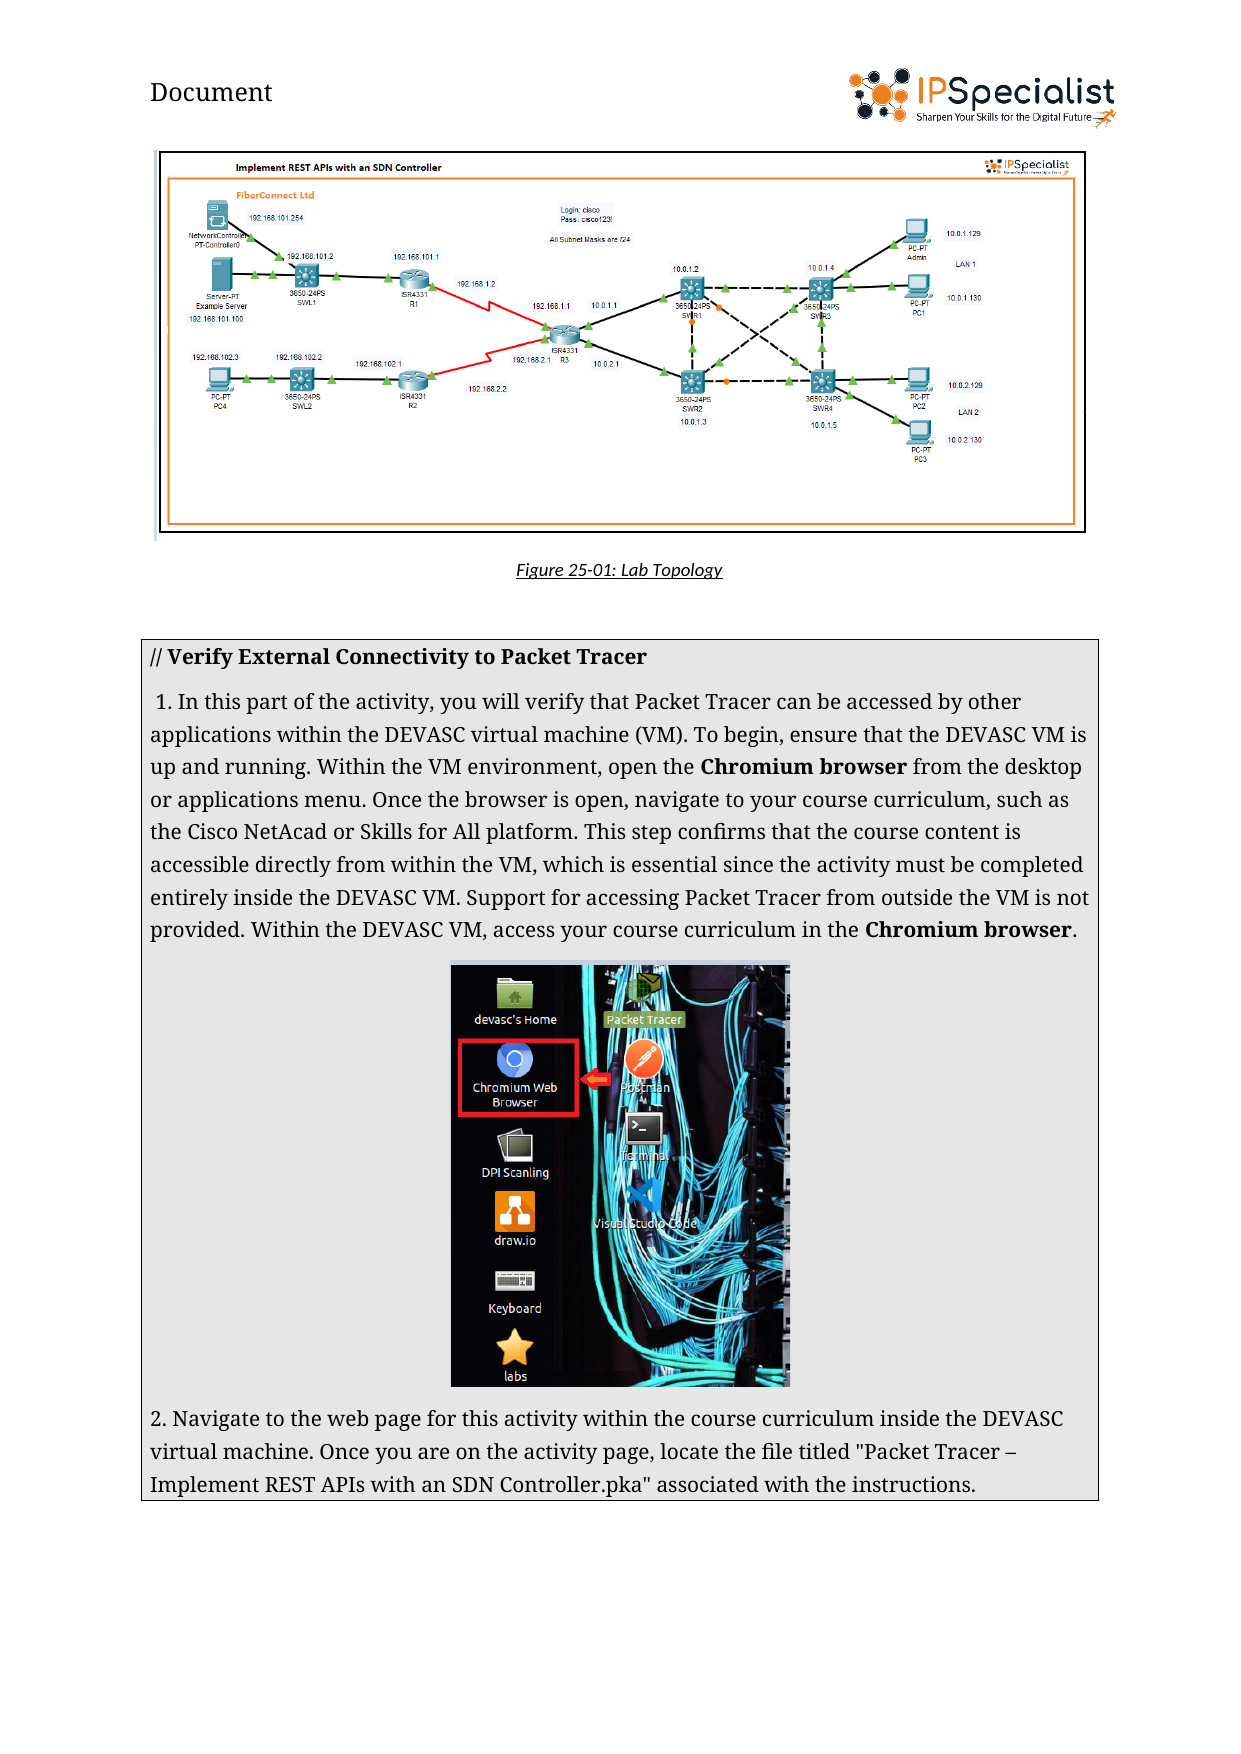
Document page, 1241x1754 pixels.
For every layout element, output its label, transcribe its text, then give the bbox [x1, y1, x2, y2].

text // Verify External Connectivity to Packet Tracer [142, 640, 1098, 670]
text 2. Navigate to the web page for this activity within the course curriculum inside the DEVASC virtual machine. Once you are on the activity page, locate the file titled "Packet Tracer – Implement REST APIs with an SDN Controller.pka" associated with the instructions. [142, 1401, 1098, 1500]
text 1. In this part of the activity, you will verify that Packet Tracer can be accessed by other applications within the DEVASC virtual machine (VM). To begin, ensure that the DEVASC VM is up and running. Within the VM environment, open the Chromium browser from the desktop or applications menu. Once the browser is open, navigate to your course curriculum, such as the Cisco NetAcad or Skills for All platform. This step confirms that the course content is accessible directly from within the VM, which is essential since the activity must be completed entirely inside the DEVASC VM. Support for accessing Packet Tracer from outside the VM is not provided. Within the DEVASC VM, access your course curriculum in the Chromium browser. [142, 684, 1098, 944]
picture [449, 960, 791, 1387]
picture [153, 150, 1087, 541]
text Figure 25-01: Lab Topology [150, 558, 1090, 581]
picture [843, 54, 1121, 136]
